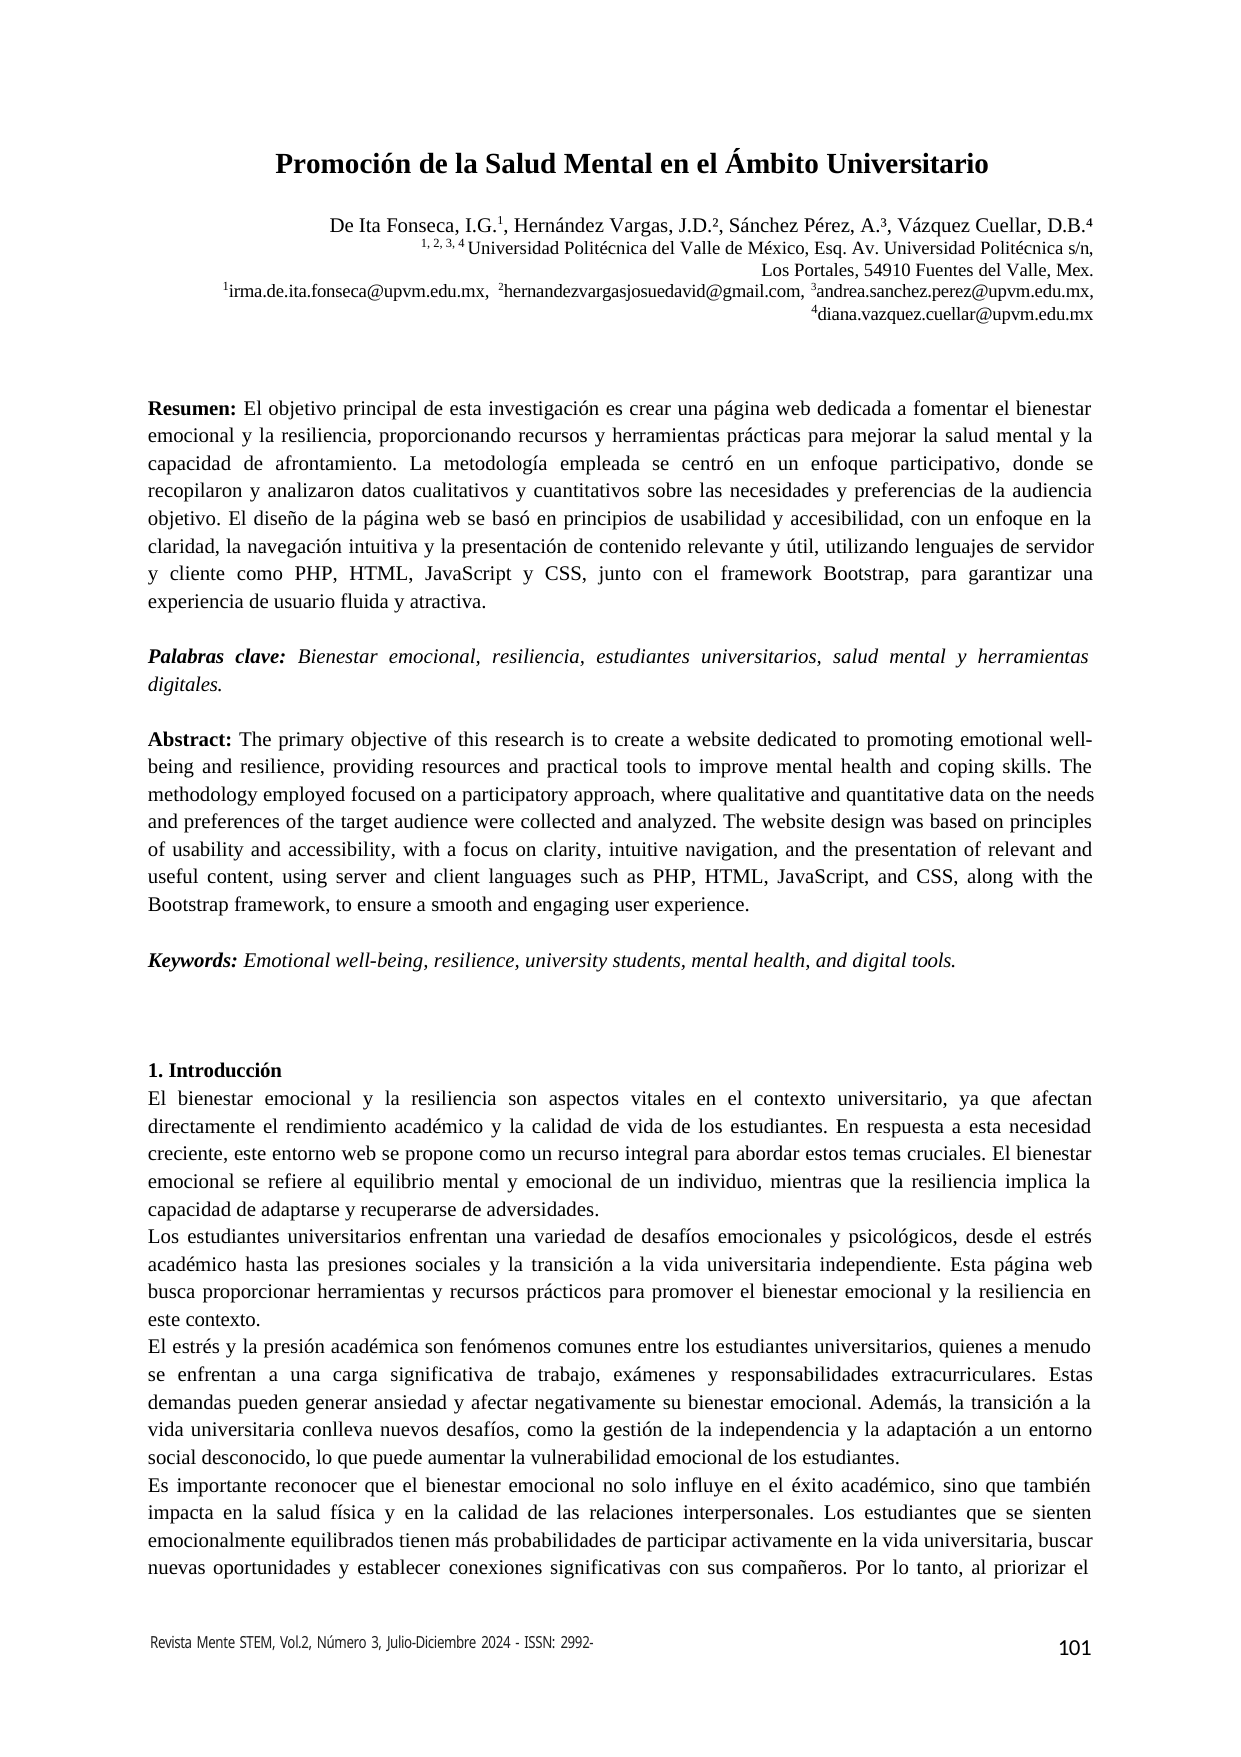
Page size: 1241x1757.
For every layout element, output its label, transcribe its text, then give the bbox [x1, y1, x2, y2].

text El estrés y la presión académica son fenómenos comunes entre los estudiantes universitarios, quienes a menudo se enfrentan a una carga significativa de trabajo, exámenes y responsabilidades extracurriculares. Estas demandas pueden generar ansiedad y afectar negativamente su bienestar emocional. Además, la transición a la vida universitaria conlleva nuevos desafíos, como la gestión de la independencia y la adaptación a un entorno social desconocido, lo que puede aumentar la vulnerabilidad emocional de los estudiantes. [148, 1334, 1093, 1469]
text 1irma.de.ita.fonseca@upvm.edu.mx, 2hernandezvargasjosuedavid@gmail.com, 3andrea.sanchez.perez@upvm.edu.mx, [88, 280, 1094, 302]
text Resumen: El objetivo principal de esta investigación es crear una página web dedicada a fomentar el bienestar emocional y la resiliencia, proporcionando recursos y herramientas prácticas para mejorar la salud mental y la capacidad de afrontamiento. La metodología empleada se centró en un enfoque participativo, donde se recopilaron y analizaron datos cualitativos y cuantitativos sobre las necesidades y preferencias de la audiencia objetivo. El diseño de la página web se basó en principios de usabilidad y accesibilidad, con un enfoque en la claridad, la navegación intuitiva y la presentación de contenido relevante y útil, utilizando lenguajes de servidor y cliente como PHP, HTML, JavaScript y CSS, junto con el framework Bootstrap, para garantizar una experiencia de usuario fluida y atractiva. [148, 396, 1094, 613]
text De Ita Fonseca, I.G.1, Hernández Vargas, J.D.², Sánchez Pérez, A.³, Vázquez Cuellar, D.B.⁴ [88, 214, 1093, 237]
text 1, 2, 3, 4 Universidad Politécnica del Valle de México, Esq. Av. Universidad Politécnica s/n, [88, 237, 1094, 259]
text Los Portales, 54910 Fuentes del Valle, Mex. [88, 259, 1094, 280]
subtitle Introducción [148, 1058, 1166, 1082]
subtitle Promoción de la Salud Mental en el Ámbito Universitario [97, 147, 1166, 180]
text 4diana.vazquez.cuellar@upvm.edu.mx [88, 302, 1093, 325]
text Es importante reconocer que el bienestar emocional no solo influye en el éxito académico, sino que también impacta en la salud física y en la calidad de las relaciones interpersonales. Los estudiantes que se sienten emocionalmente equilibrados tienen más probabilidades de participar activamente en la vida universitaria, buscar nuevas oportunidades y establecer conexiones significativas con sus compañeros. Por lo tanto, al priorizar el [148, 1472, 1093, 1579]
text Los estudiantes universitarios enfrentan una variedad de desafíos emocionales y psicológicos, desde el estrés académico hasta las presiones sociales y la transición a la vida universitaria independiente. Esta página web busca proporcionar herramientas y recursos prácticos para promover el bienestar emocional y la resiliencia en este contexto. [148, 1224, 1093, 1331]
text Palabras clave: Bienestar emocional, resiliencia, estudiantes universitarios, salud mental y herramientas digitales. [148, 644, 1092, 696]
text Abstract: The primary objective of this research is to create a website dedicated to promoting emotional well- being and resilience, providing resources and practical tools to improve mental health and coping skills. The methodology employed focused on a participatory approach, where qualitative and quantitative data on the needs and preferences of the target audience were collected and analyzed. The website design was based on principles of usability and accessibility, with a focus on clarity, intuitive navigation, and the presentation of relevant and useful content, using server and client languages such as PHP, HTML, JavaScript, and CSS, along with the Bootstrap framework, to ensure a smooth and engaging user experience. [148, 726, 1094, 916]
text Keywords: Emotional well-being, resilience, university students, mental health, and digital tools. [148, 947, 1166, 972]
text El bienestar emocional y la resiliencia son aspectos vitales en el contexto universitario, ya que afectan directamente el rendimiento académico y la calidad de vida de los estudiantes. En respuesta a esta necesidad creciente, este entorno web se propone como un recurso integral para abordar estos temas cruciales. El bienestar emocional se refiere al equilibrio mental y emocional de un individuo, mientras que la resiliencia implica la capacidad de adaptarse y recuperarse de adversidades. [148, 1086, 1093, 1221]
